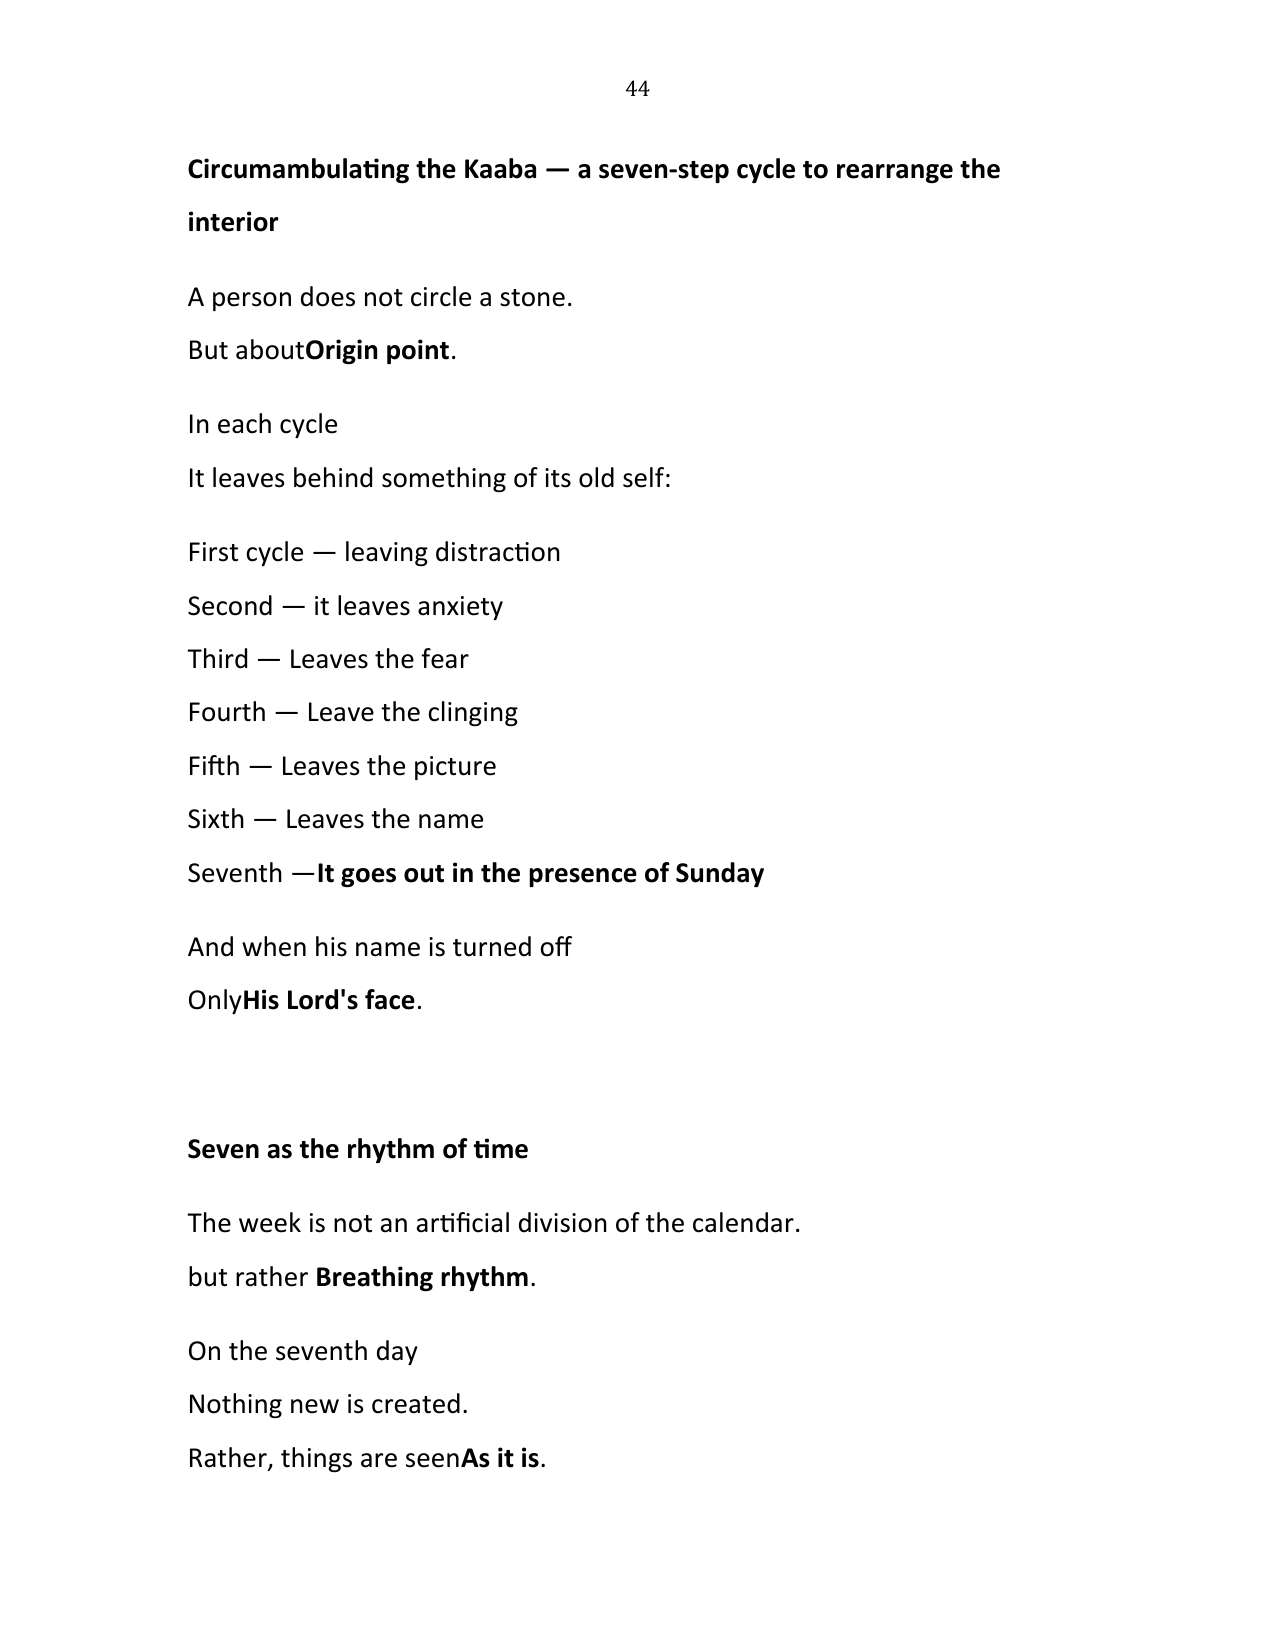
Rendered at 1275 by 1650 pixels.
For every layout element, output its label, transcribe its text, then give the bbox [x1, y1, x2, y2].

text On the seventh day Nothing new is created. Rather, things are seenAs it is. [187, 1332, 1087, 1474]
text Circumambulating the Kaaba — a seven-step cycle to rearrange the interior [187, 150, 1087, 239]
text And when his name is turned off OnlyHis Lord's face. [187, 928, 1087, 1017]
text In each cycle It leaves behind something of its old self: [187, 405, 1087, 494]
text The week is not an artificial division of the calendar. but rather Breathing rhythm. [187, 1204, 1087, 1293]
text A person does not circle a stone. But aboutOrigin point. [187, 278, 1087, 367]
text Seven as the rhythm of time [187, 1130, 1087, 1166]
text First cycle — leaving distraction Second — it leaves anxiety Third — Leaves the fear Fourth — Leave the clinging Fifth — Leaves the picture Sixth — Leaves the name Seventh —It goes out in the presence of Sunday [187, 533, 1087, 889]
